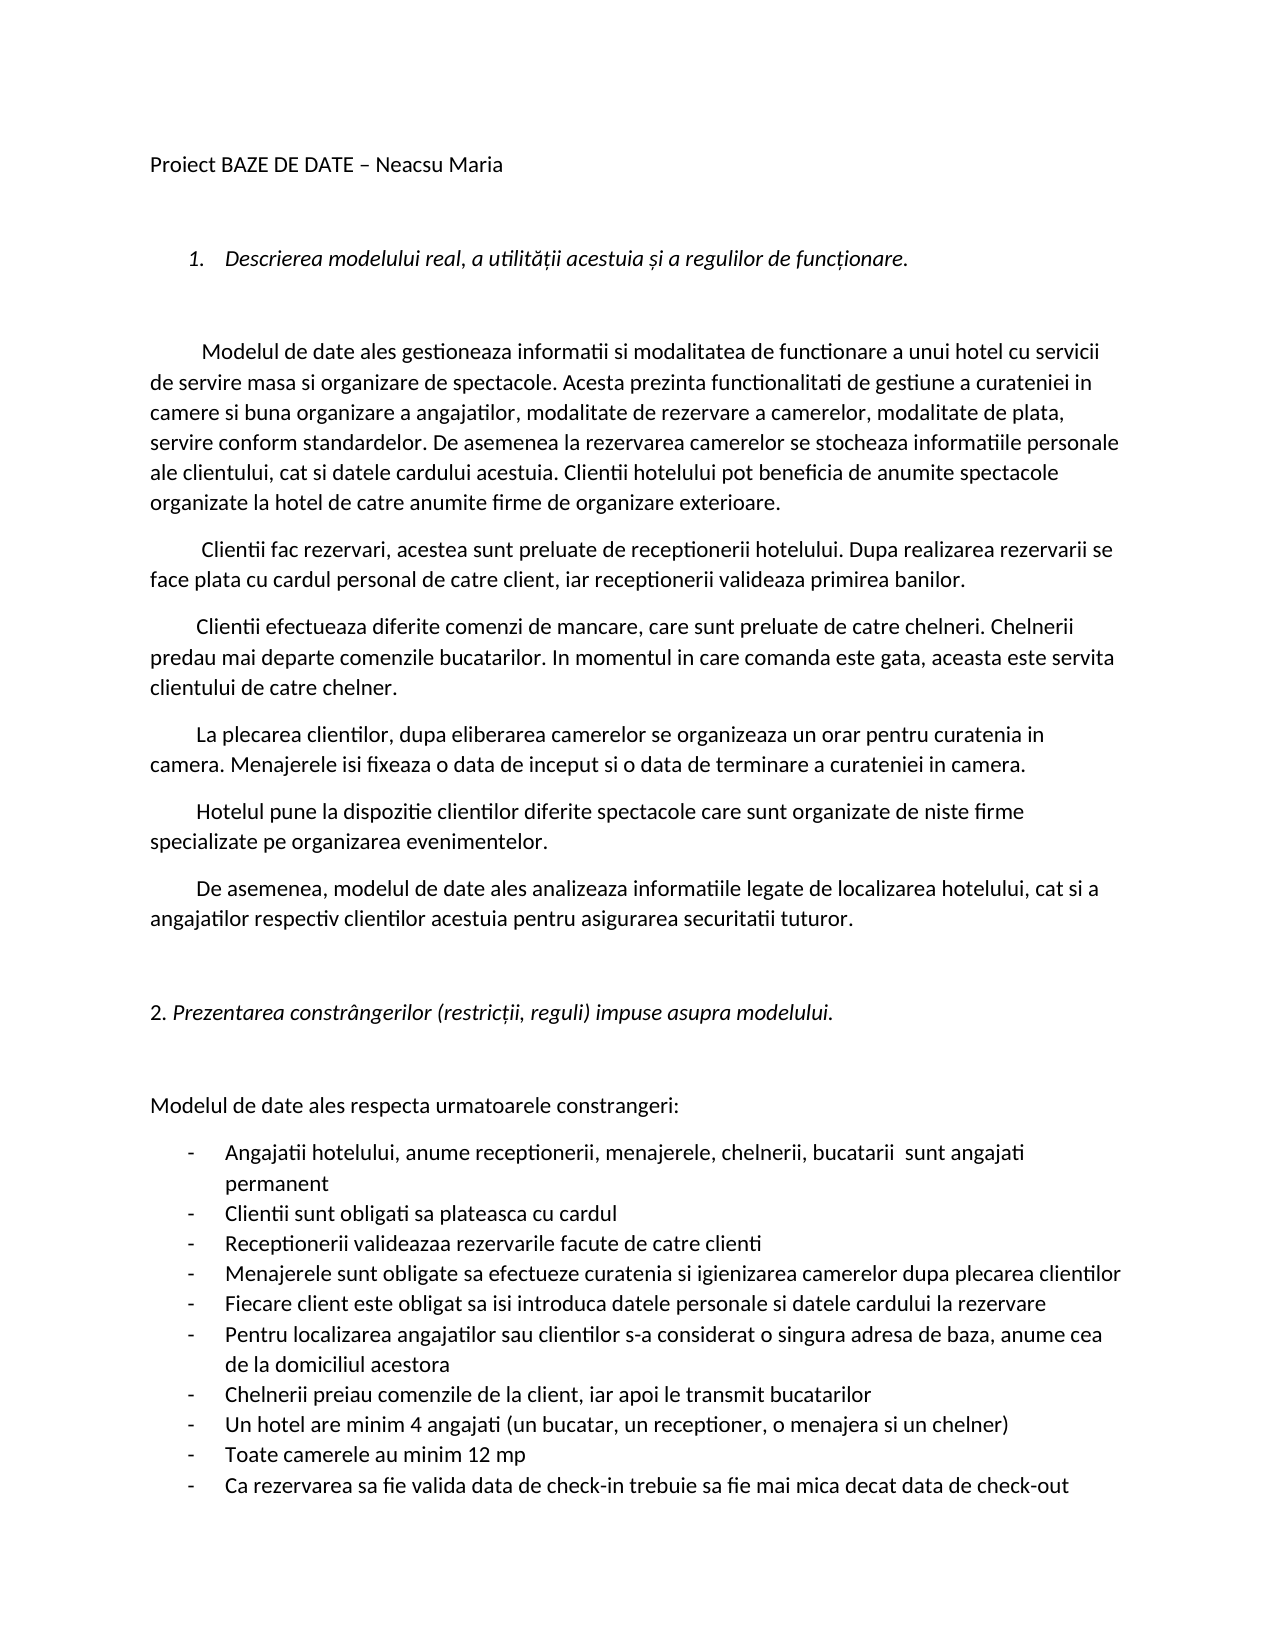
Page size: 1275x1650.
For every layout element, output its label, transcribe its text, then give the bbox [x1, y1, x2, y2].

list Ca rezervarea sa fie valida data de check-in trebuie sa fie mai mica decat data de check-out [187, 1471, 1125, 1499]
text La plecarea clientilor, dupa eliberarea camerelor se organizeaza un orar pentru curatenia in camera. Menajerele isi fixeaza o data de inceput si o data de terminare a curateniei in camera. [150, 720, 1125, 778]
text Modelul de date ales respecta urmatoarele constrangeri: [150, 1092, 1125, 1120]
list Receptionerii valideazaa rezervarile facute de catre clienti [187, 1229, 1125, 1257]
text Clientii fac rezervari, acestea sunt preluate de receptionerii hotelului. Dupa realizarea rezervarii se face plata cu cardul personal de catre client, iar receptionerii valideaza primirea banilor. [150, 535, 1125, 594]
list Pentru localizarea angajatilor sau clientilor s-a considerat o singura adresa de baza, anume cea de la domiciliul acestora [187, 1320, 1125, 1378]
text De asemenea, modelul de date ales analizeaza informatiile legate de localizarea hotelului, cat si a angajatilor respectiv clientilor acestuia pentru asigurarea securitatii tuturor. [150, 874, 1125, 932]
text Clientii efectueaza diferite comenzi de mancare, care sunt preluate de catre chelneri. Chelnerii predau mai departe comenzile bucatarilor. In momentul in care comanda este gata, aceasta este servita clientului de catre chelner. [150, 612, 1125, 701]
list Un hotel are minim 4 angajati (un bucatar, un receptioner, o menajera si un chelner) [187, 1410, 1125, 1438]
list Toate camerele au minim 12 mp [187, 1441, 1125, 1469]
text Hotelul pune la dispozitie clientilor diferite spectacole care sunt organizate de niste firme specializate pe organizarea evenimentelor. [150, 797, 1125, 855]
text 2. Prezentarea constrângerilor (restricții, reguli) impuse asupra modelului. [150, 998, 1125, 1026]
list Menajerele sunt obligate sa efectueze curatenia si igienizarea camerelor dupa plecarea clientilor [187, 1259, 1125, 1287]
list Clientii sunt obligati sa plateasca cu cardul [187, 1199, 1125, 1227]
list Chelnerii preiau comenzile de la client, iar apoi le transmit bucatarilor [187, 1380, 1125, 1408]
text Proiect BAZE DE DATE – Neacsu Maria [150, 150, 1125, 178]
list Angajatii hotelului, anume receptionerii, menajerele, chelnerii, bucatarii sunt angajati permanent [187, 1138, 1125, 1197]
list Descrierea modelului real, a utilității acestuia și a regulilor de funcționare. [187, 244, 1125, 272]
text Modelul de date ales gestioneaza informatii si modalitatea de functionare a unui hotel cu servicii de servire masa si organizare de spectacole. Acesta prezinta functionalitati de gestiune a curateniei in camere si buna organizare a angajatilor, modalitate de rezervare a camerelor, modalitate de plata, servire conform standardelor. De asemenea la rezervarea camerelor se stocheaza informatiile personale ale clientului, cat si datele cardului acestuia. Clientii hotelului pot beneficia de anumite spectacole organizate la hotel de catre anumite firme de organizare exterioare. [150, 337, 1125, 517]
list Fiecare client este obligat sa isi introduca datele personale si datele cardului la rezervare [187, 1289, 1125, 1318]
